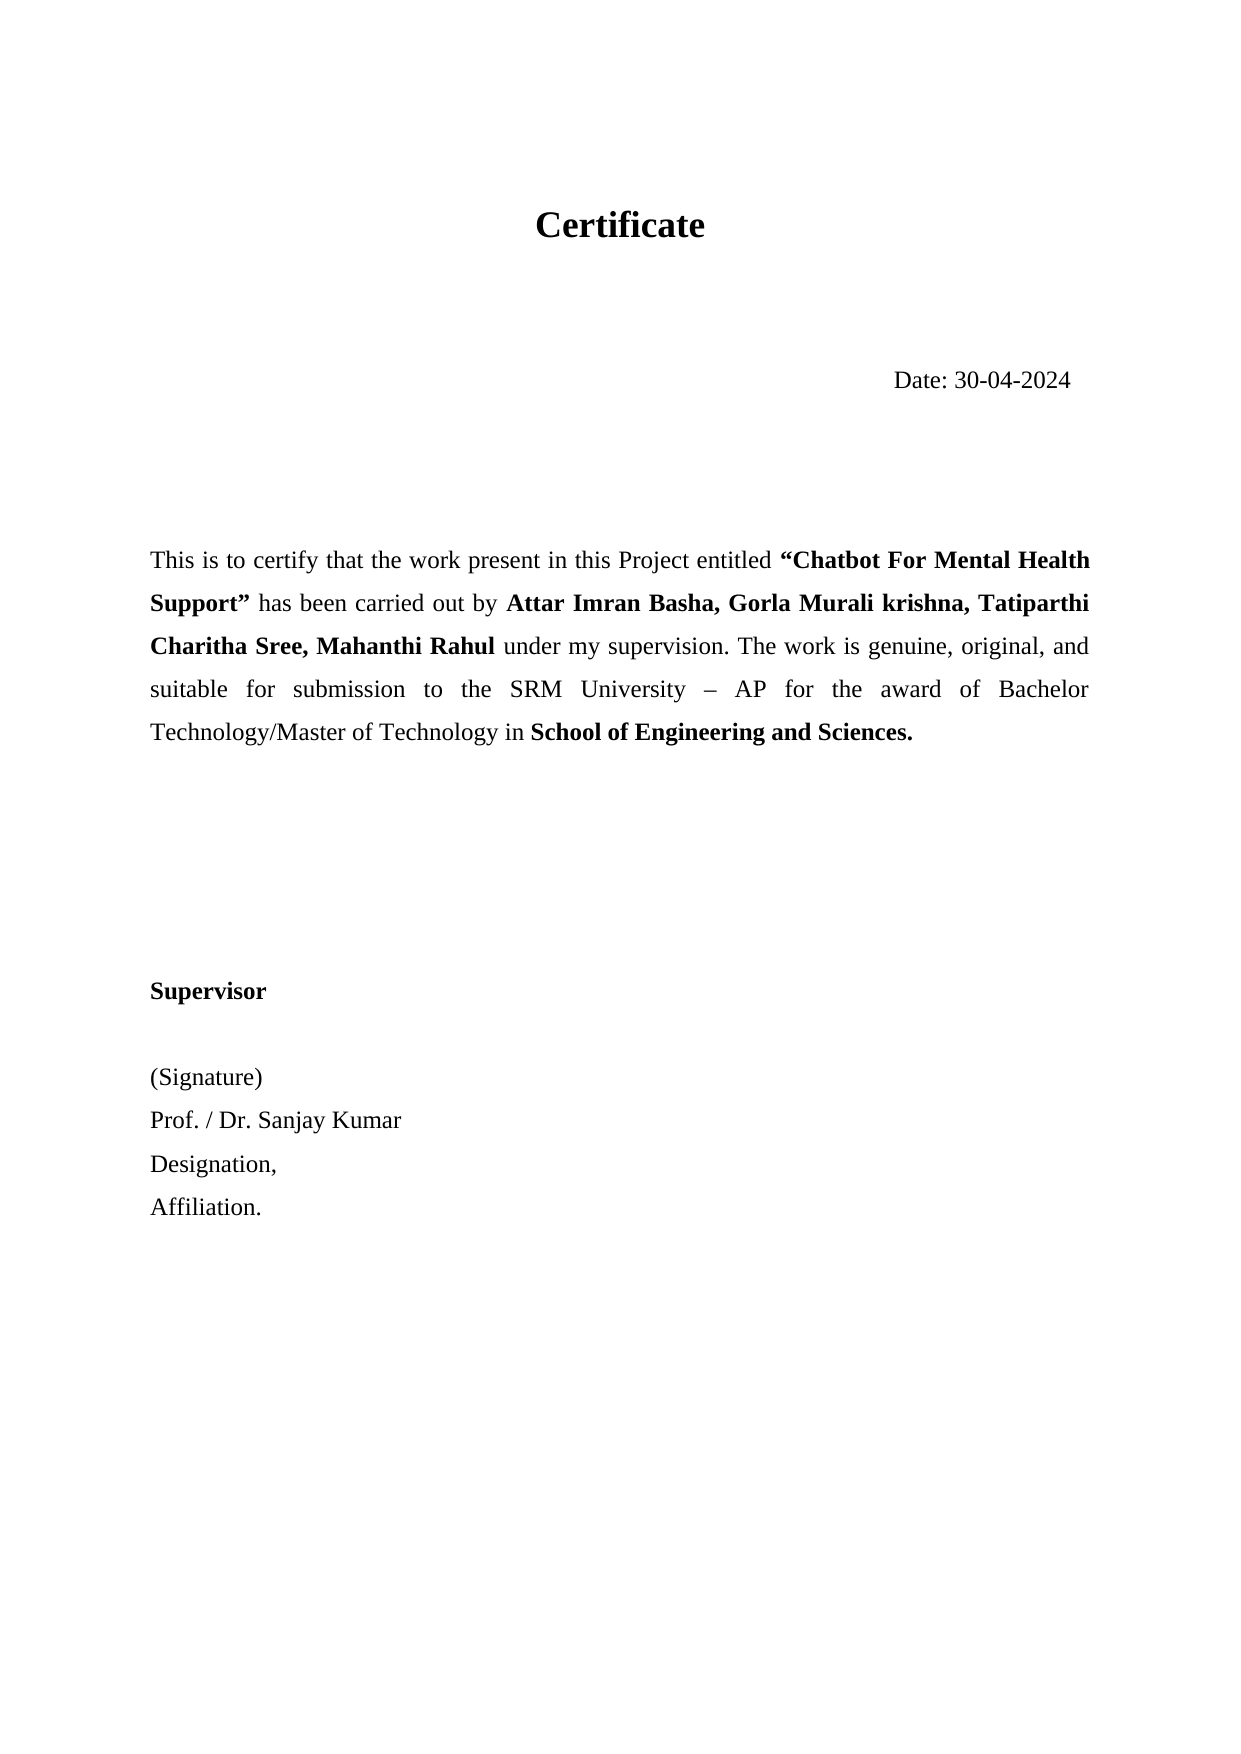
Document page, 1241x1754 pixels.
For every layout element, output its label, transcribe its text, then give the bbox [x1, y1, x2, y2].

text (Signature) [150, 1062, 1090, 1091]
text Designation, [150, 1149, 1090, 1177]
text Affiliation. [150, 1192, 1090, 1221]
text Certificate [150, 203, 1090, 246]
text Date: 30-04-2024 [150, 366, 1090, 394]
text This is to certify that the work present in this Project entitled “Chatbot For Mental Health Support” has been carried out by Attar Imran Basha, Gorla Murali krishna, Tatiparthi Charitha Sree, Mahanthi Rahul under my supervision. The work is genuine, original, and suitable for submission to the SRM University – AP for the award of Bachelor Technology/Master of Technology in School of Engineering and Sciences. [150, 545, 1090, 746]
text Supervisor [150, 976, 1090, 1005]
text Prof. / Dr. Sanjay Kumar [150, 1106, 1090, 1134]
